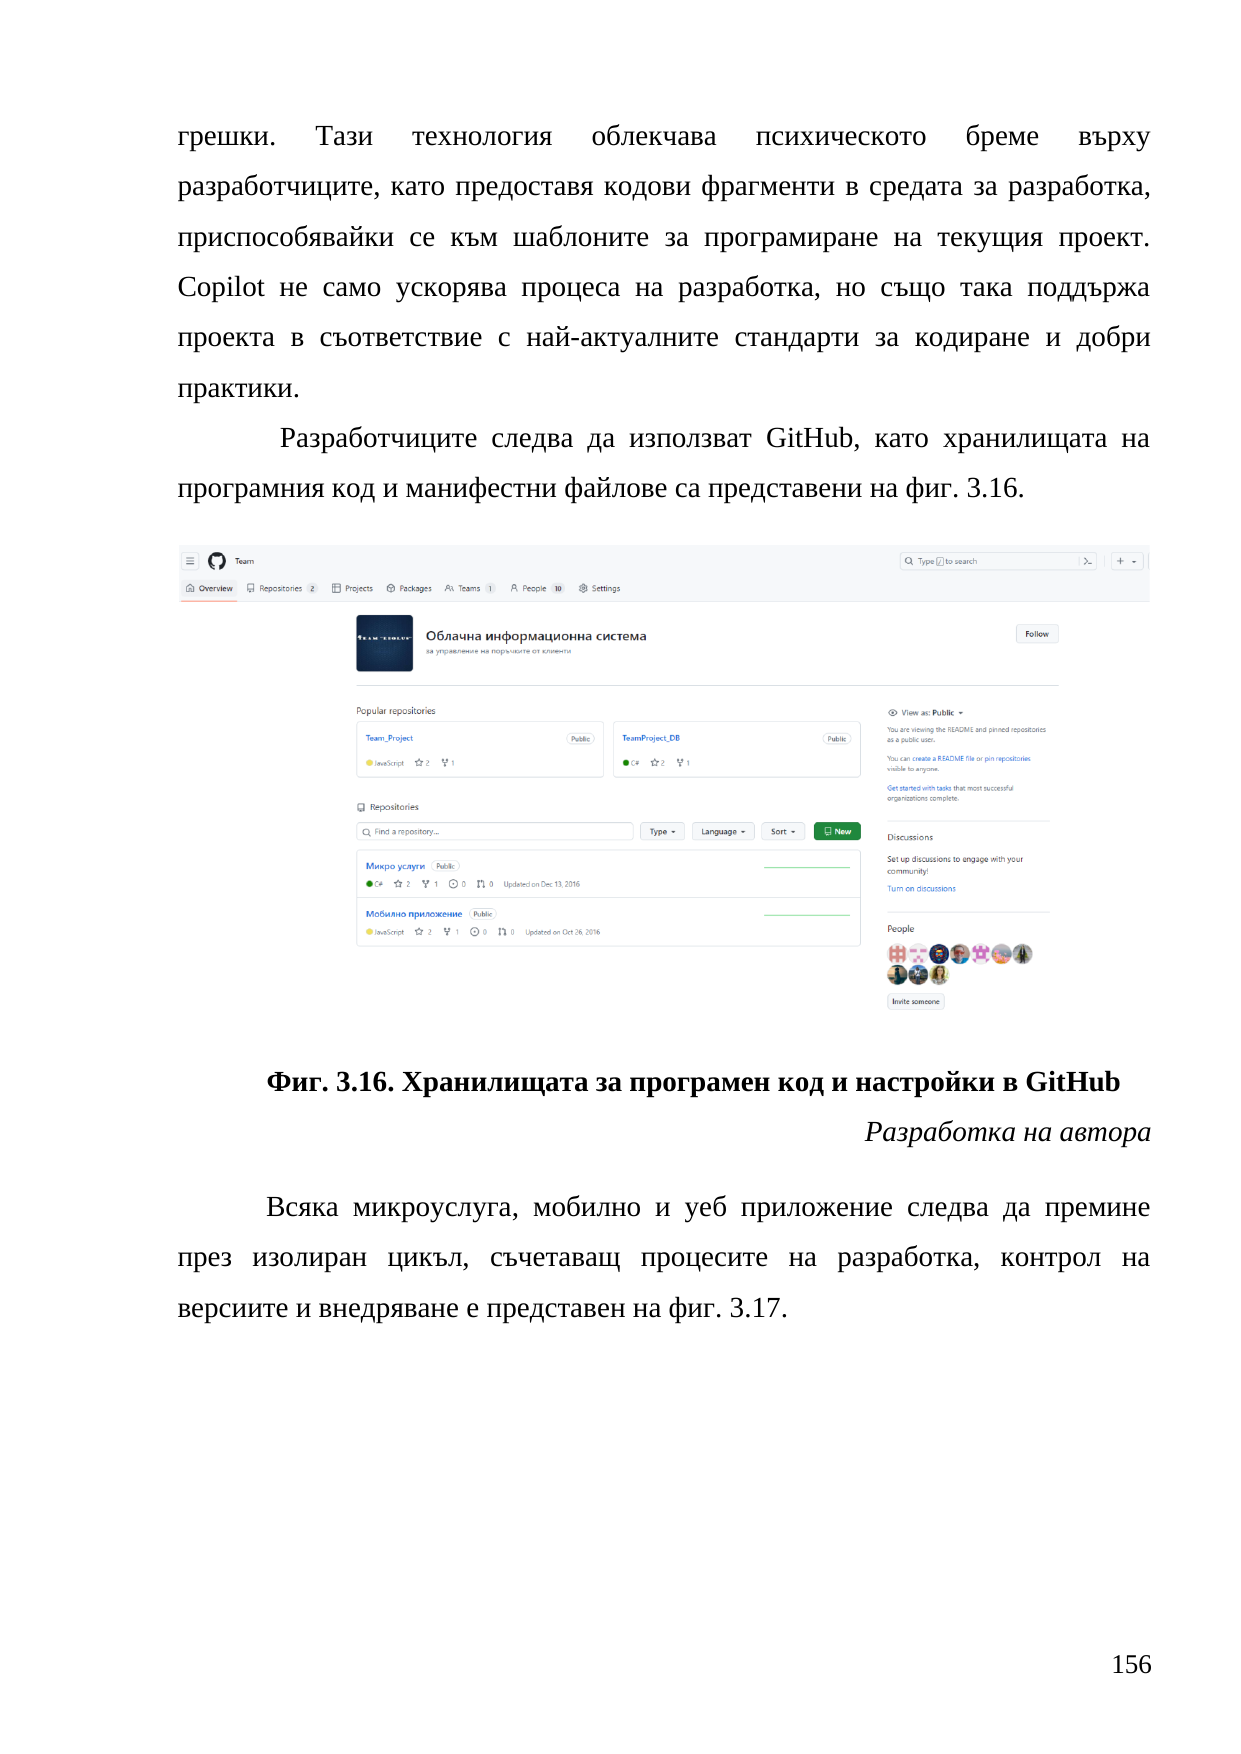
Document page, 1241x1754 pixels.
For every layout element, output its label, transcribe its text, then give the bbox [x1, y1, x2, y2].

text Всяка микроуслуга, мобилно и уеб приложение следва да премине през изолиран цикъл, съчетаващ процесите на разработка, контрол на версиите и внедряване е представен на фиг. 3.17. [177, 1189, 1152, 1323]
title Фиг. 3.16. Хранилищата за програмен код и настройки в GitHub [177, 1064, 1152, 1097]
picture [179, 545, 1150, 1022]
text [177, 118, 1152, 403]
text Разработчиците следва да използват GitHub, като хранилищата на програмния код и манифестни файлове са представени на фиг. 3.16. [177, 420, 1152, 504]
title Разработка на автора [177, 1114, 1152, 1147]
